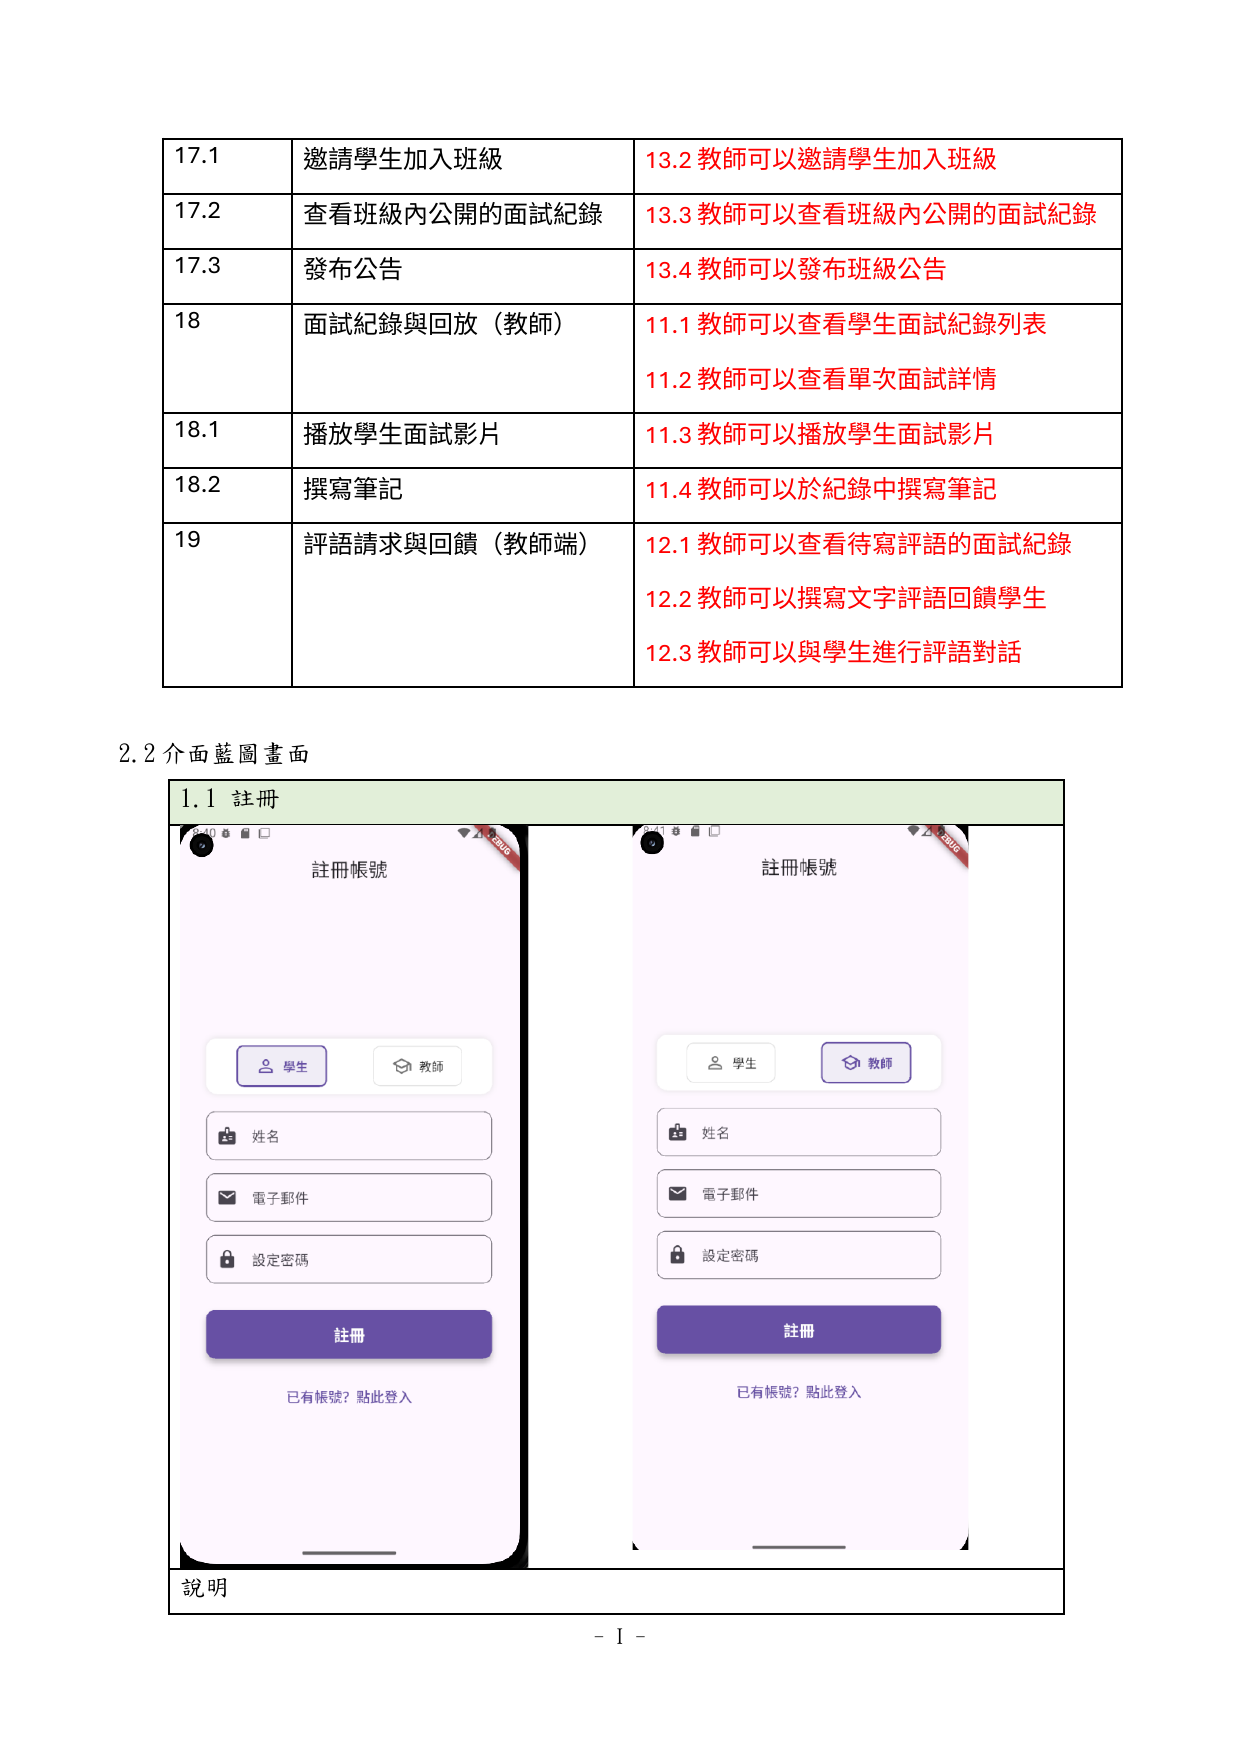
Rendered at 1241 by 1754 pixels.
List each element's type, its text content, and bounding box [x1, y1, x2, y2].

table_cell 發布公告 [293, 250, 633, 303]
table_cell 18 [164, 305, 291, 412]
picture [180, 825, 529, 1568]
table_cell 17.1 [164, 140, 291, 193]
table_header 1.1 註冊 [170, 781, 1063, 824]
table_cell 12.1 教師可以查看待寫評語的面試紀錄 12.2 教師可以撰寫文字評語回饋學生 12.3 教師可以與學生進行評語對話 [635, 524, 1121, 686]
table_cell 播放學生面試影片 [293, 414, 633, 467]
table_cell [170, 826, 180, 1568]
table_cell 查看班級內公開的面試紀錄 [293, 195, 633, 248]
text 2.2介面藍圖畫面 [118, 737, 1122, 767]
table_cell 11.3 教師可以播放學生面試影片 [635, 414, 1121, 467]
picture [632, 825, 969, 1550]
table_cell [529, 826, 1063, 1568]
table_cell 18.2 [164, 469, 291, 522]
table_cell 13.4 教師可以發布班級公告 [635, 250, 1121, 303]
table_cell 17.3 [164, 250, 291, 303]
table_cell 13.3 教師可以查看班級內公開的面試紀錄 [635, 195, 1121, 248]
table_cell 13.2 教師可以邀請學生加入班級 [635, 140, 1121, 193]
table_cell 11.4 教師可以於紀錄中撰寫筆記 [635, 469, 1121, 522]
table_cell 17.2 [164, 195, 291, 248]
table_cell 邀請學生加入班級 [293, 140, 633, 193]
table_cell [170, 1570, 1063, 1612]
table_cell 18.1 [164, 414, 291, 467]
table_cell 評語請求與回饋（教師端） [293, 524, 633, 686]
table_cell 面試紀錄與回放（教師） [293, 305, 633, 412]
table_cell 19 [164, 524, 291, 686]
table_cell 11.1 教師可以查看學生面試紀錄列表 11.2 教師可以查看單次面試詳情 [635, 305, 1121, 412]
table_cell 撰寫筆記 [293, 469, 633, 522]
